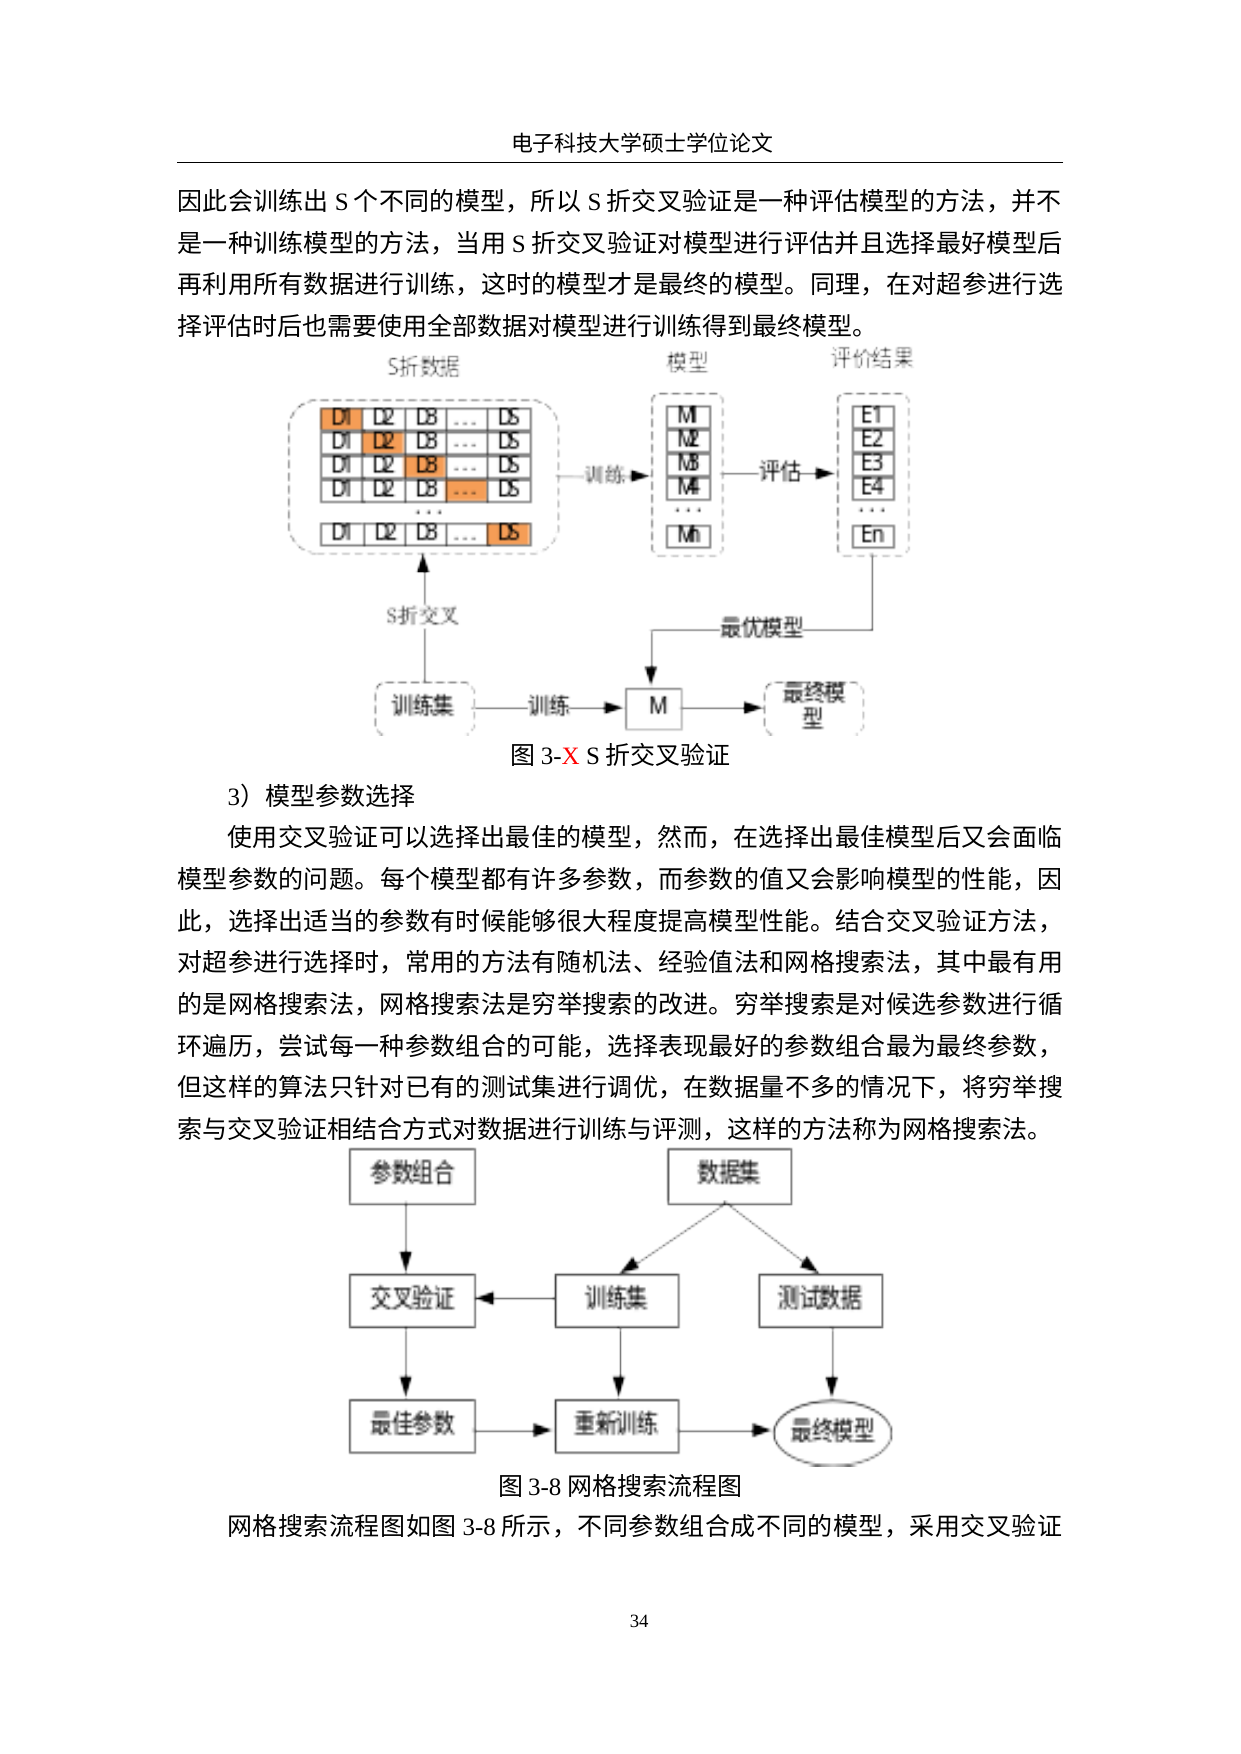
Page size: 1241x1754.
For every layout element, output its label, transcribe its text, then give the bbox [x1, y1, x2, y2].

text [177, 177, 1063, 344]
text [177, 1502, 1063, 1544]
text 图3-8 网格搜索流程图 [177, 1466, 1063, 1502]
text 图3-X S折交叉验证 [177, 736, 1063, 772]
text 3）模型参数选择 [177, 772, 1063, 813]
text 使用交叉验证可以选择出最佳的模型，然而，在选择出最佳模型后又会面临模型参数的问题。每个模型都有许多参数，而参数的值又会影响模型的性能，因此，选择出适当的参数有时候能够很大程度提高模型性能。结合交叉验证方法，对超参进行选择时，常用的方法有随机法、经验值法和网格搜索法，其中最有用的是网格搜索法，网格搜索法是穷举搜索的改进。穷举搜索是对候选参数进行循环遍历，尝试每一种参数组合的可能，选择表现最好的参数组合最为最终参数，但这样的算法只针对已有的测试集进行调优，在数据量不多的情况下，将穷举搜索与交叉验证相结合方式对数据进行训练与评测，这样的方法称为网格搜索法。 [177, 813, 1063, 1147]
